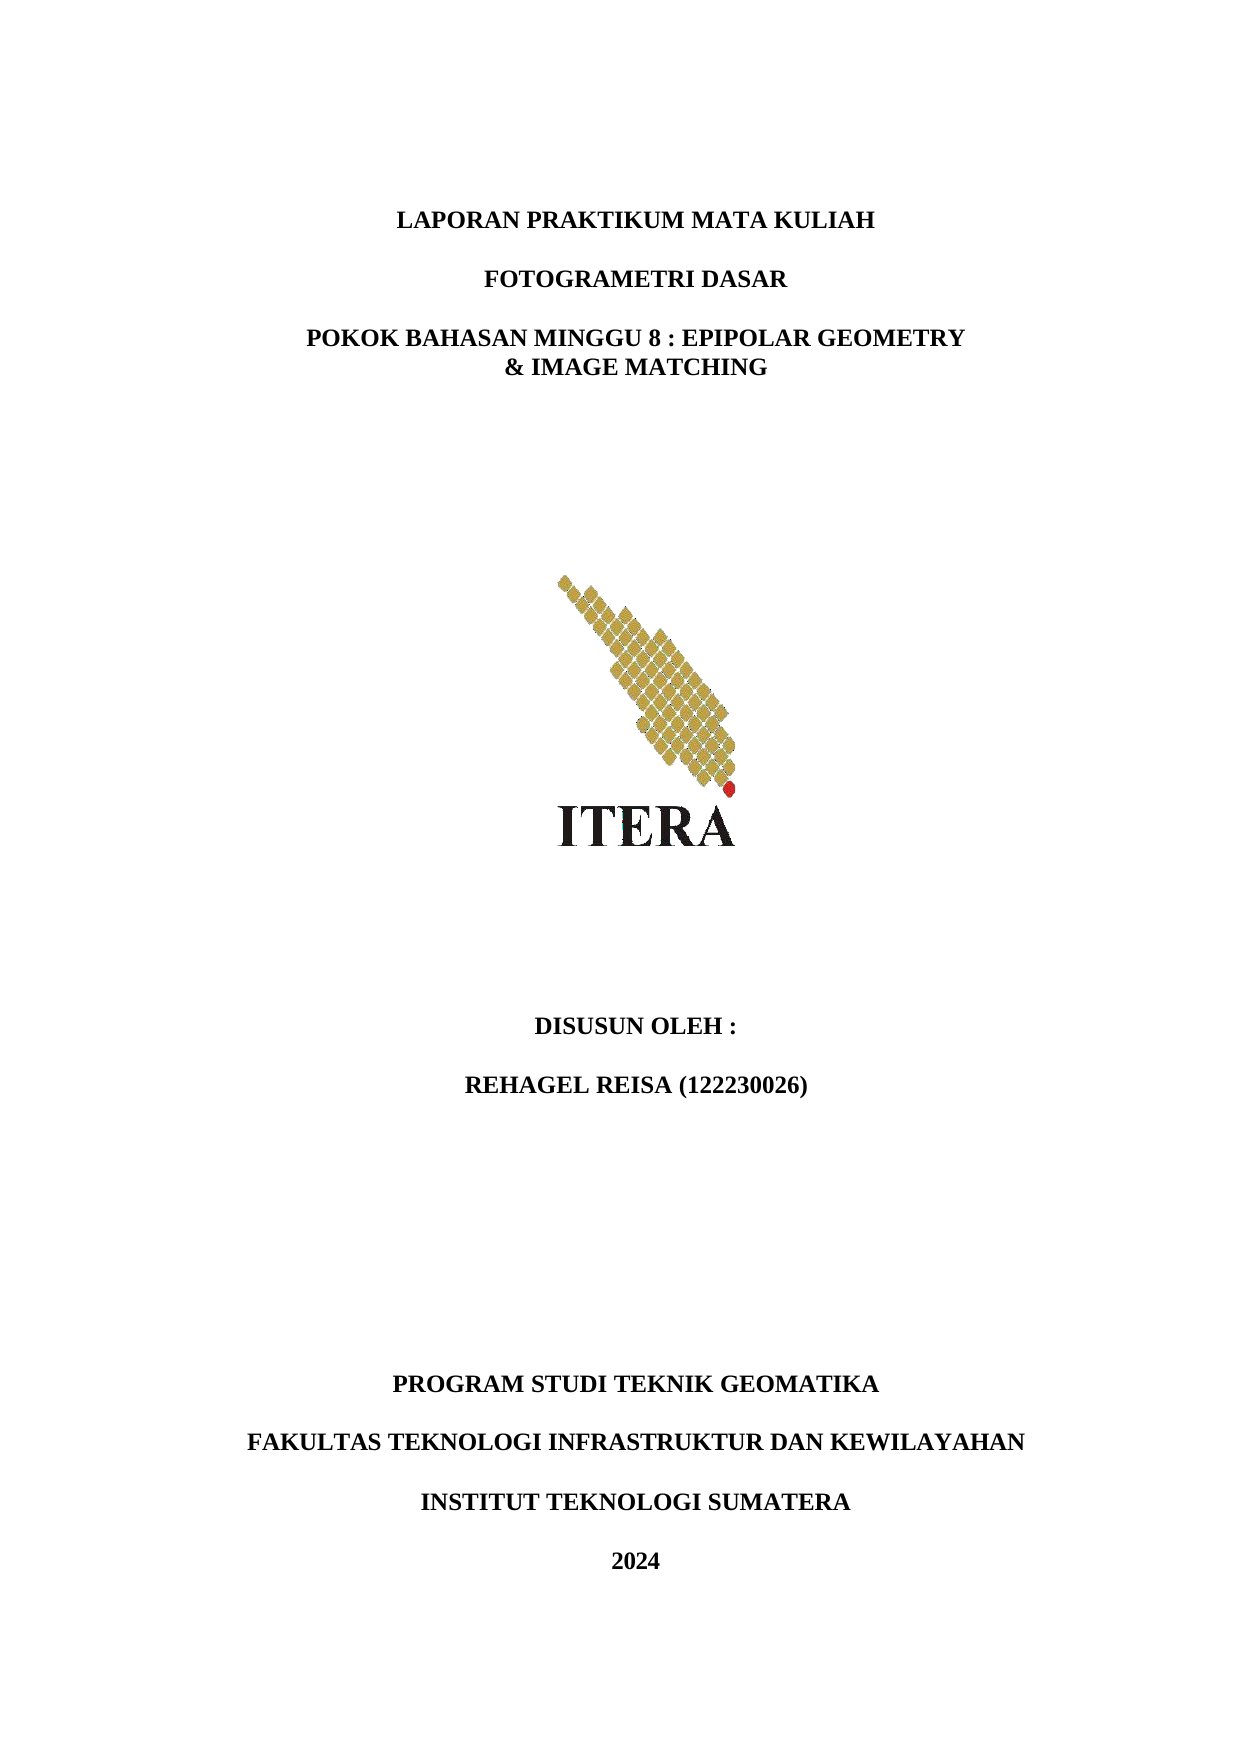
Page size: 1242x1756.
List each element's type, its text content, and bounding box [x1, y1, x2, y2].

text FAKULTAS TEKNOLOGI INFRASTRUKTUR DAN KEWILAYAHAN INSTITUT TEKNOLOGI SUMATERA [192, 1427, 1079, 1516]
text POKOK BAHASAN MINGGU 8 : EPIPOLAR GEOMETRY & IMAGE MATCHING [295, 323, 976, 381]
text 2024 [175, 1547, 1096, 1575]
text PROGRAM STUDI TEKNIK GEOMATIKA [296, 1369, 976, 1398]
picture [557, 575, 736, 846]
text LAPORAN PRAKTIKUM MATA KULIAH FOTOGRAMETRI DASAR [295, 205, 976, 293]
text DISUSUN OLEH : REHAGEL REISA (122230026) [464, 1011, 860, 1099]
